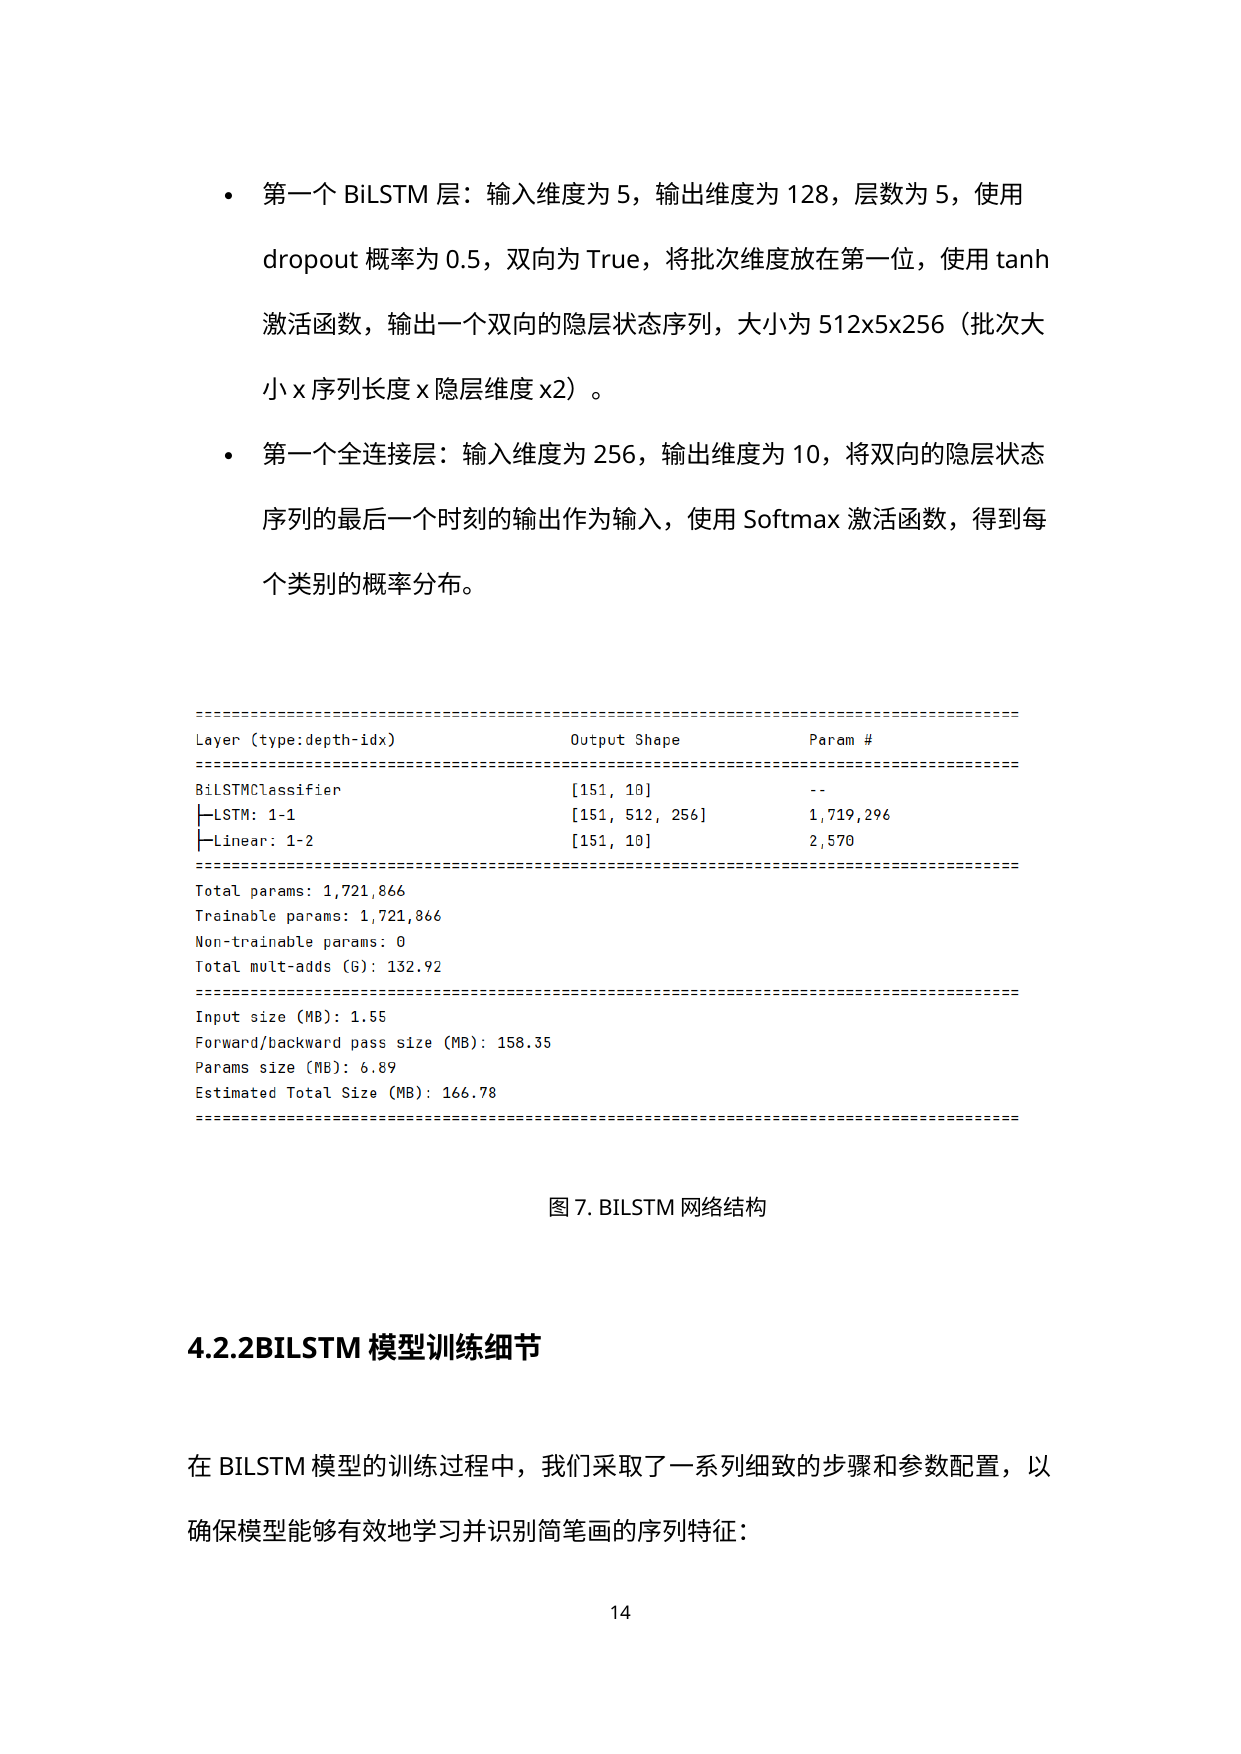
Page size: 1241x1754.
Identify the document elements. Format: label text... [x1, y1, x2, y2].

picture [187, 705, 1053, 1129]
list 第一个全连接层：输入维度为 256，输出维度为 10，将双向的隐层状态序列的最后一个时刻的输出作为输入，使用 Softmax 激活函数，得到每个类别的概率分布。 [225, 420, 1053, 615]
subtitle 4.2.2BILSTM模型训练细节 [187, 1313, 1053, 1378]
text 在BILSTM模型的训练过程中，我们采取了一系列细致的步骤和参数配置，以确保模型能够有效地学习并识别简笔画的序列特征： [187, 1432, 1053, 1562]
list 第一个 BiLSTM 层：输入维度为 5，输出维度为 128，层数为 5，使用 dropout 概率为 0.5，双向为 True，将批次维度放在第一位，使用 tanh 激活函数，输出一个双向的隐层状态序列，大小为 512x5x256（批次大小x序列长度x隐层维度x2）。 [225, 160, 1053, 420]
text 图7. BILSTM网络结构 [262, 1190, 1053, 1222]
